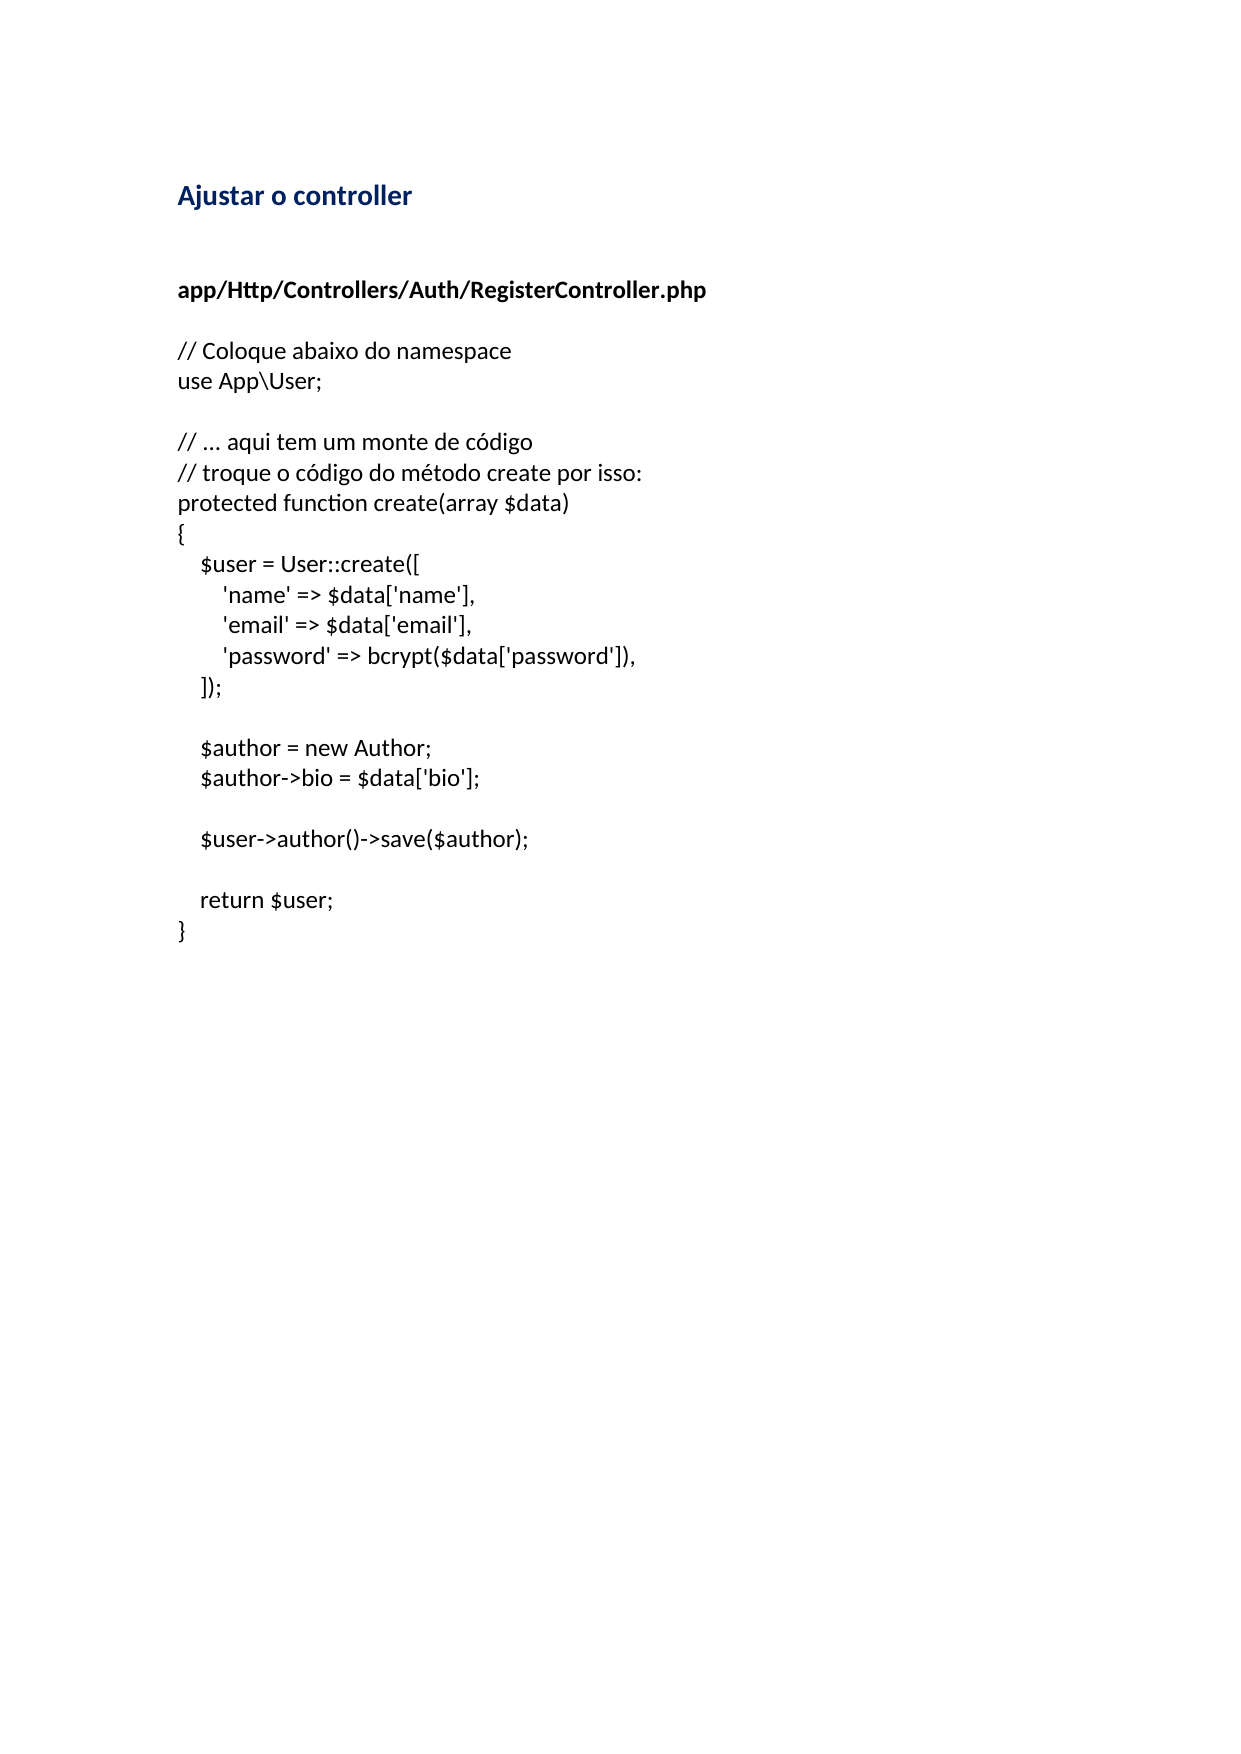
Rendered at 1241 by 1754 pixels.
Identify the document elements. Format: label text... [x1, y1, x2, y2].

text $user = User::create([ [177, 548, 1122, 579]
text // Coloque abaixo do namespace [177, 335, 1122, 365]
text app/Http/Controllers/Auth/RegisterController.php [177, 274, 1122, 304]
text 'name' => $data['name'], [177, 579, 1122, 609]
text { [177, 518, 1122, 548]
text use App\User; [177, 365, 1122, 396]
text // ... aqui tem um monte de código [177, 426, 1122, 457]
text $author->bio = $data['bio']; [177, 762, 1122, 793]
text ]); [177, 671, 1122, 701]
text return $user; [177, 884, 1122, 915]
text // troque o código do método create por isso: [177, 457, 1122, 487]
text $user->author()->save($author); [177, 823, 1122, 854]
text 'email' => $data['email'], [177, 609, 1122, 640]
subtitle Ajustar o controller [177, 177, 1122, 213]
text 'password' => bcrypt($data['password']), [177, 640, 1122, 671]
text protected function create(array $data) [177, 487, 1122, 518]
text $author = new Author; [177, 732, 1122, 762]
text } [177, 915, 1122, 945]
